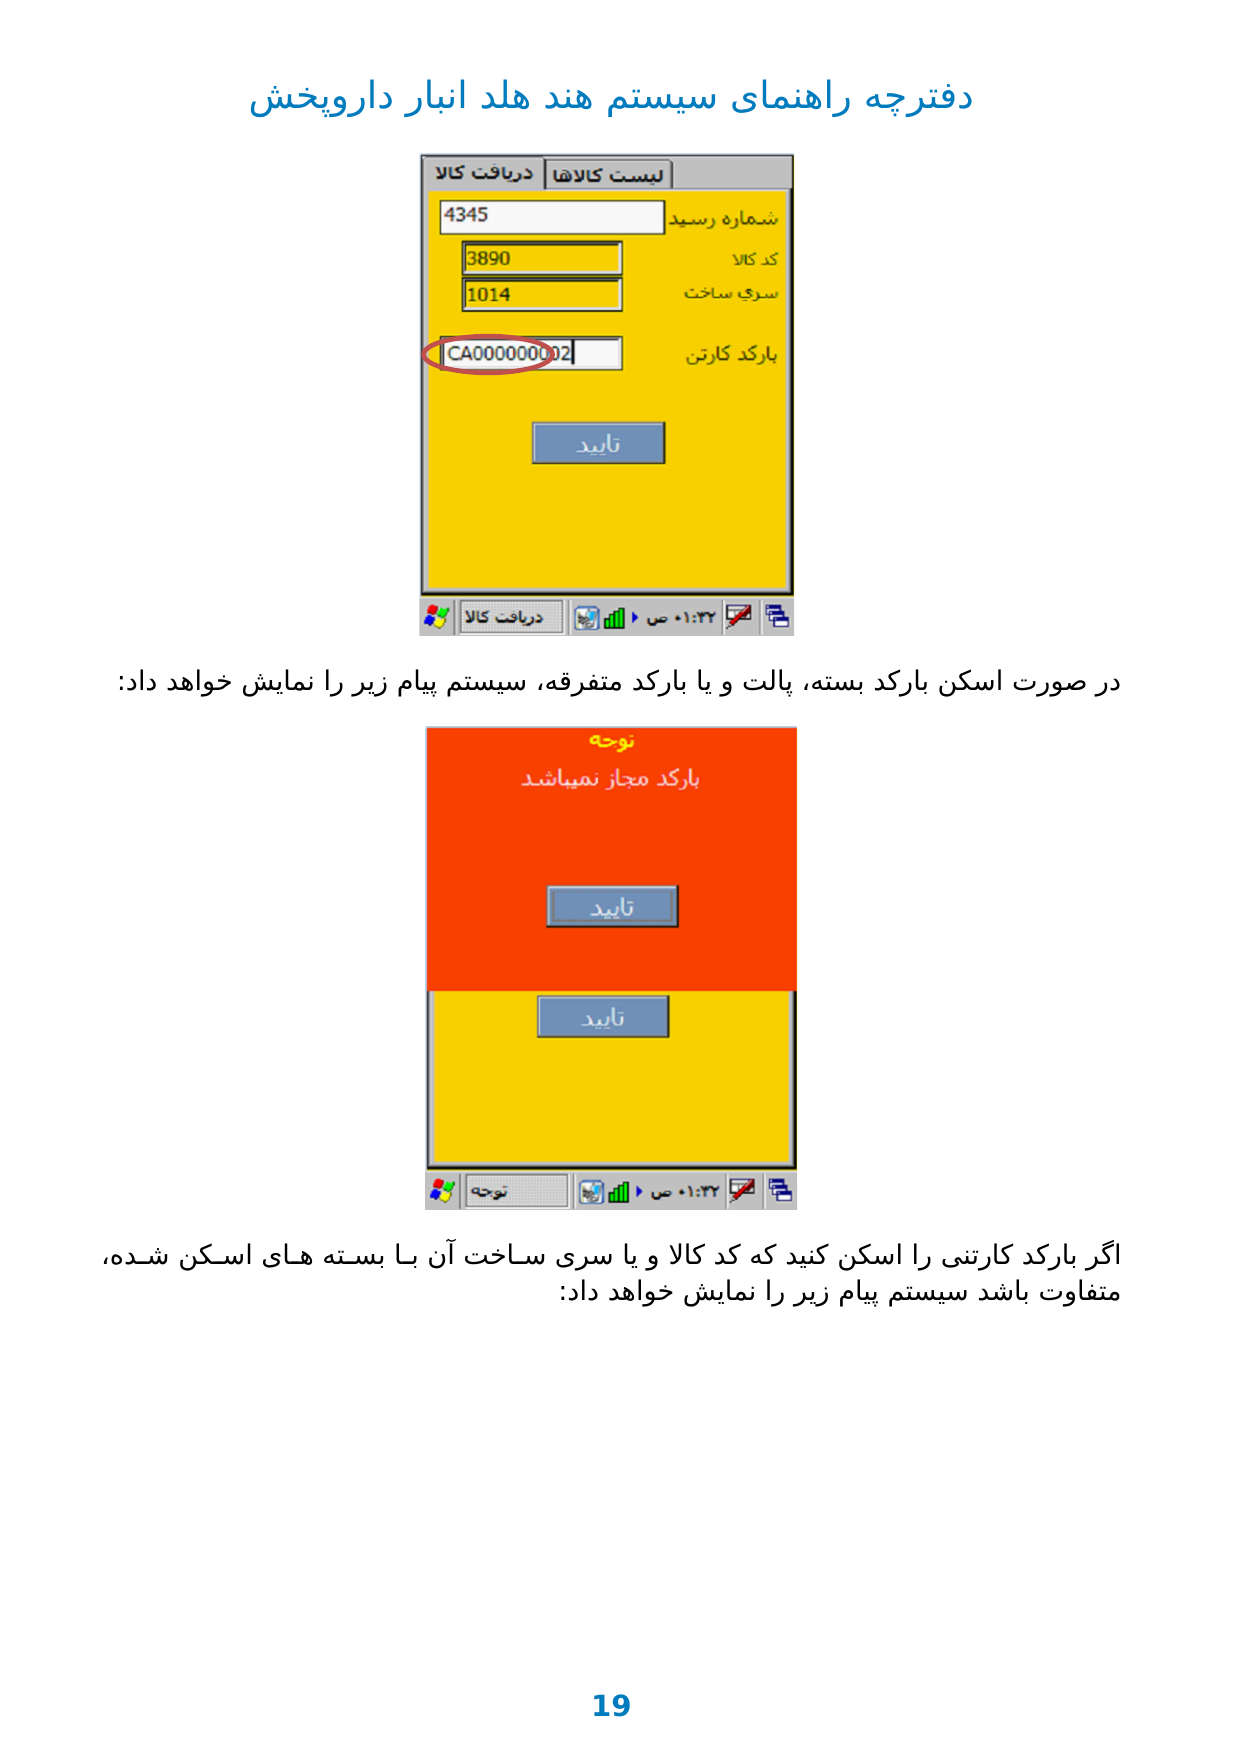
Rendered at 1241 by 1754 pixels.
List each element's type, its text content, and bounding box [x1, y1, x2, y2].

picture [425, 726, 798, 1210]
picture [419, 153, 795, 636]
text در صورت اسکن بارکد بسته، پالت و یا بارکد متفرقه، سیستم پیام زیر را نمایش خواهد داد: [100, 666, 1122, 697]
text اگر بارکد کارتنی را اسکن کنید که کد کالا و یا سری ساخت آن با بسته های اسکن شده، متفاوت باشد سیستم پیام زیر را نمایش خواهد داد: [100, 1239, 1122, 1307]
